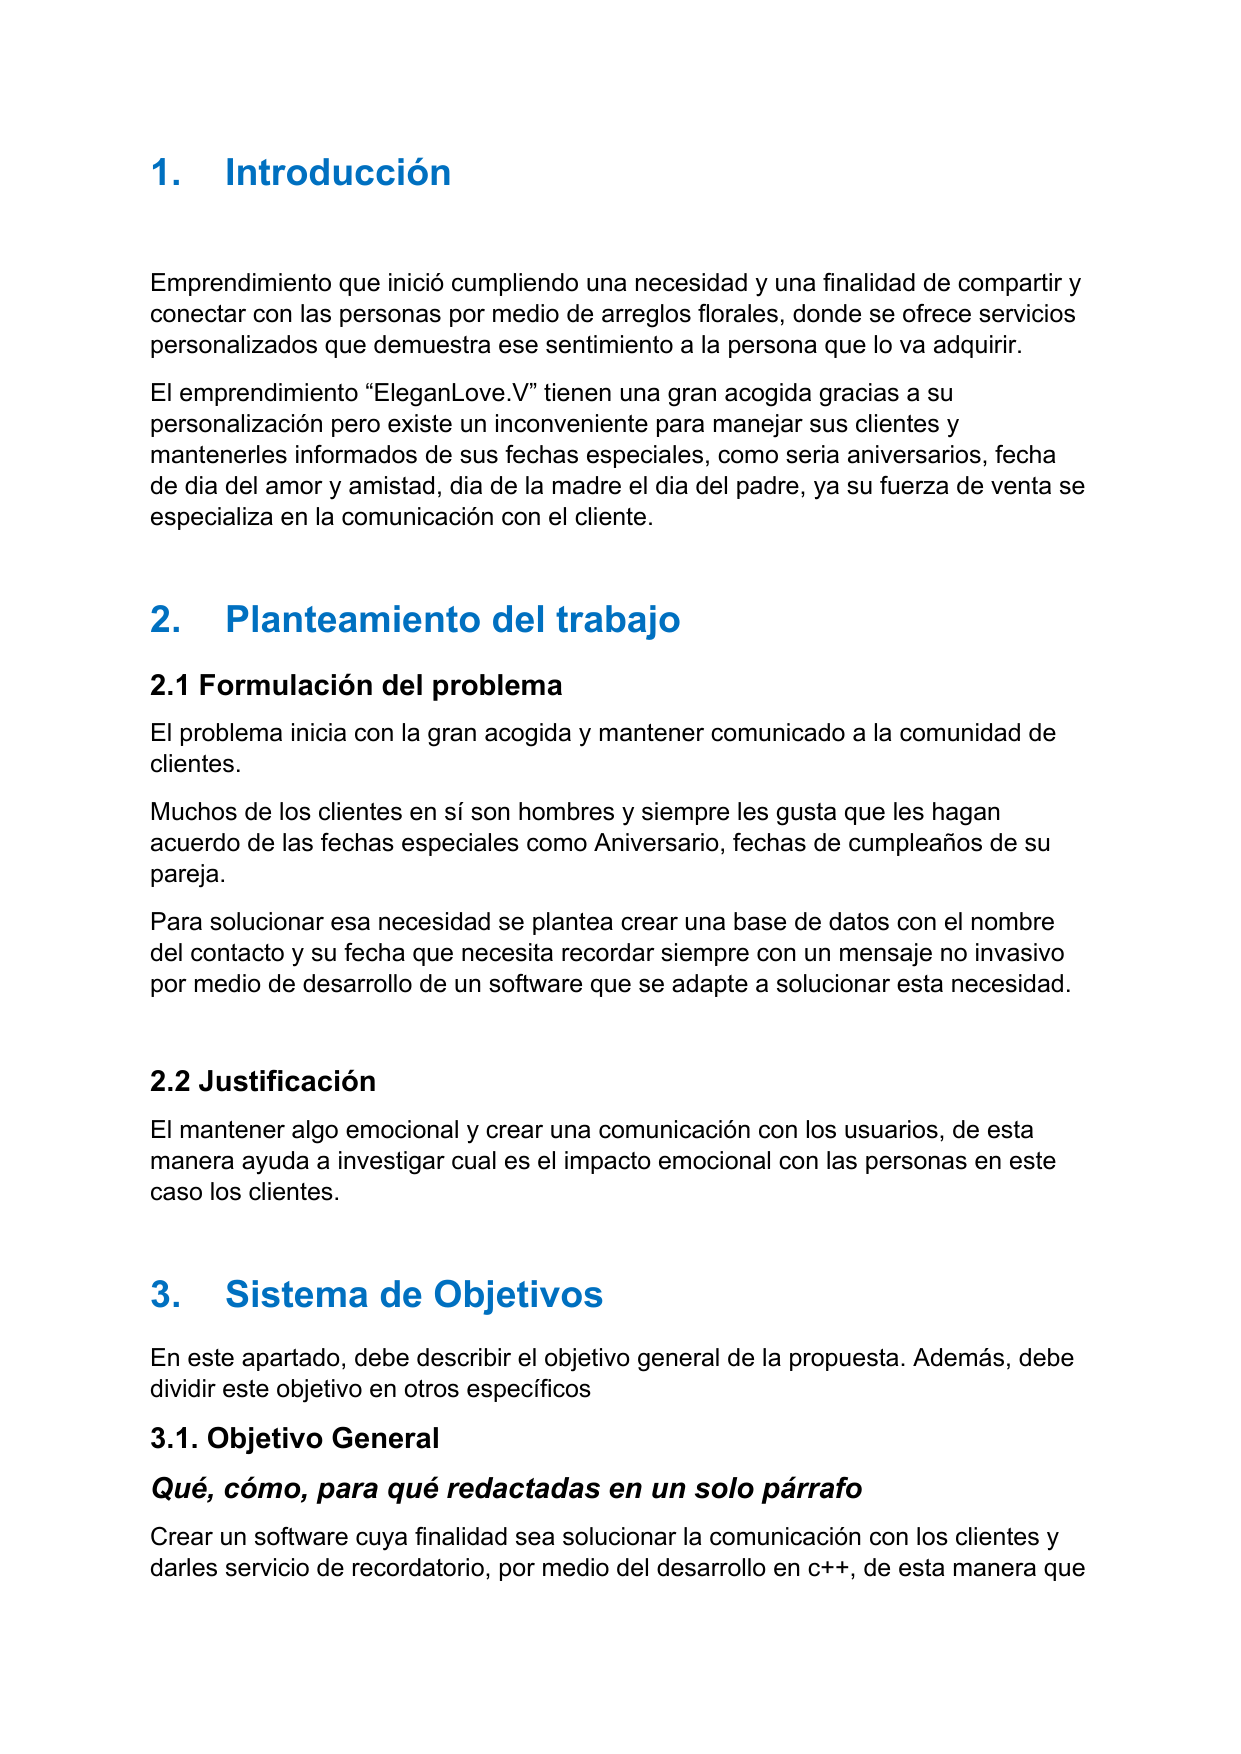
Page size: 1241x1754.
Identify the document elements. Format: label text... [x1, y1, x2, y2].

text 2.1 Formulación del problema [150, 668, 1090, 701]
text 3.1. Objetivo General [150, 1421, 1090, 1455]
list Planteamiento del trabajo [150, 597, 1090, 641]
list Sistema de Objetivos [150, 1272, 1090, 1315]
text El emprendimiento “EleganLove.V” tienen una gran acogida gracias a su personalización pero existe un inconveniente para manejar sus clientes y mantenerles informados de sus fechas especiales, como seria aniversarios, fecha de dia del amor y amistad, dia de la madre el dia del padre, ya su fuerza de venta se especializa en la comunicación con el cliente. [150, 378, 1090, 531]
text El problema inicia con la gran acogida y mantener comunicado a la comunidad de clientes. [150, 718, 1090, 778]
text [150, 1522, 1090, 1582]
text Qué, cómo, para qué redactadas en un solo párrafo [150, 1472, 1090, 1505]
list Introducción [150, 150, 1090, 193]
text El mantener algo emocional y crear una comunicación con los usuarios, de esta manera ayuda a investigar cual es el impacto emocional con las personas en este caso los clientes. [150, 1114, 1090, 1205]
text En este apartado, debe describir el objetivo general de la propuesta. Además, debe dividir este objetivo en otros específicos [150, 1342, 1090, 1402]
text Para solucionar esa necesidad se plantea crear una base de datos con el nombre del contacto y su fecha que necesita recordar siempre con un mensaje no invasivo por medio de desarrollo de un software que se adapte a solucionar esta necesidad. [150, 907, 1090, 998]
text Muchos de los clientes en sí son hombres y siempre les gusta que les hagan acuerdo de las fechas especiales como Aniversario, fechas de cumpleaños de su pareja. [150, 797, 1090, 888]
text 2.2 Justificación [150, 1064, 1090, 1098]
text Emprendimiento que inició cumpliendo una necesidad y una finalidad de compartir y conectar con las personas por medio de arreglos florales, donde se ofrece servicios personalizados que demuestra ese sentimiento a la persona que lo va adquirir. [150, 268, 1090, 359]
